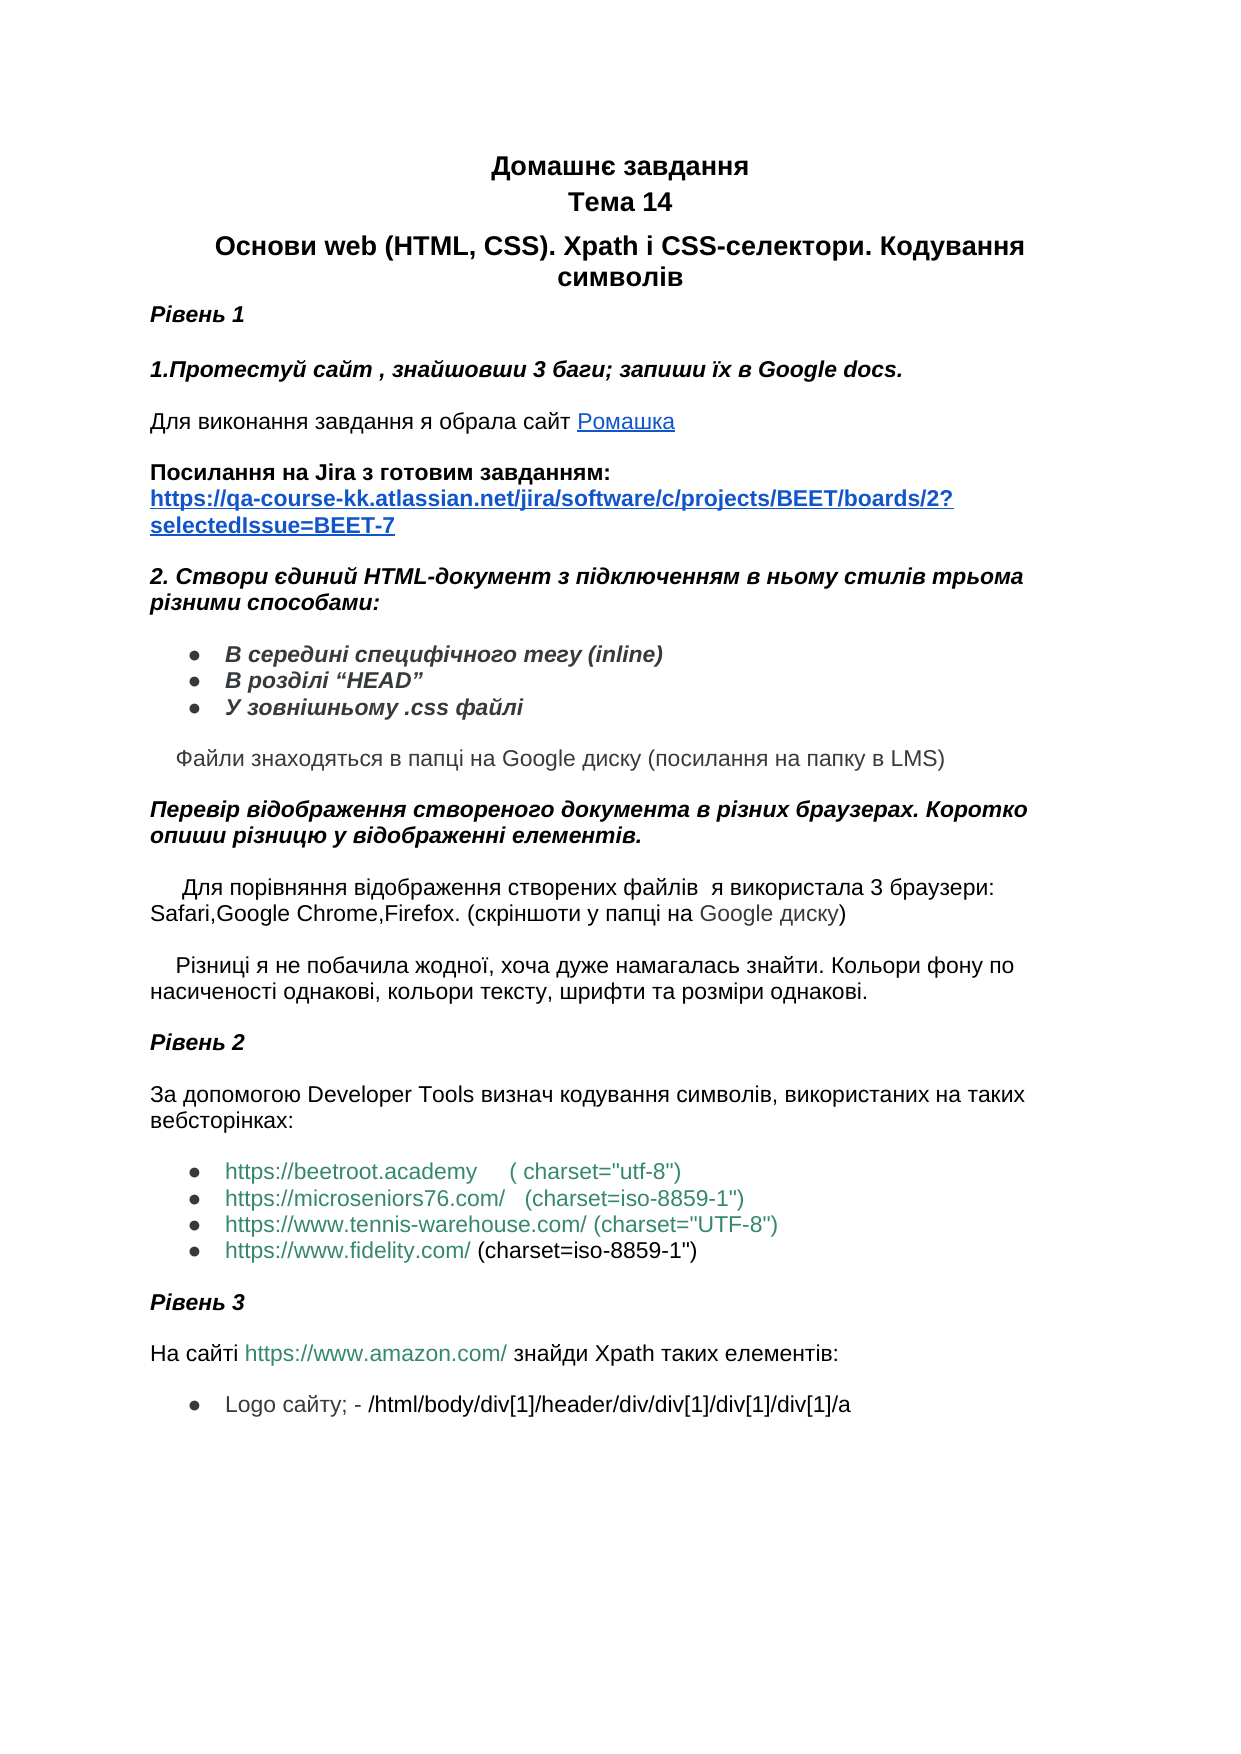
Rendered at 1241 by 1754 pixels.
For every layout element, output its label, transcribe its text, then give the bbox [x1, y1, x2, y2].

text Для порівняння відображення створених файлів я використала 3 браузери: Safari,Google Chrome,Firefox. (скріншоти у папці на Google диску) [150, 874, 1090, 927]
text Домашнє завдання [150, 150, 1090, 181]
subtitle Основи web (HTML, CSS). Xpath і СSS-селектори. Кодування символів [150, 230, 1090, 293]
text За допомогою Developer Tools визнач кодування символів, використаних на таких вебсторінках: [150, 1081, 1090, 1133]
text Файли знаходяться в папці на Google диску (посилання на папку в LMS) [150, 745, 1090, 771]
text Перевір відображення створеного документа в різних браузерах. Коротко опиши різницю у відображенні елементів. [150, 796, 1090, 849]
list https://beetroot.academy ( charset="utf-8") [187, 1158, 1090, 1185]
text Рівень 3 [150, 1289, 1090, 1315]
text Тема 14 [150, 186, 1090, 217]
list Logo сайту; - /html/body/div[1]/header/div/div[1]/div[1]/div[1]/a [187, 1391, 1090, 1418]
list У зовнішньому .css файлі [187, 693, 1090, 720]
list https://www.fidelity.com/ (charset=iso-8859-1") [187, 1237, 1090, 1264]
list https://www.tennis-warehouse.com/ (charset="UTF-8") [187, 1211, 1090, 1237]
text Рівень 2 [150, 1029, 1090, 1056]
text 1.Протестуй сайт , знайшовши 3 баги; запиши їх в Google docs. [150, 356, 1090, 383]
text Рівень 1 [150, 301, 1090, 327]
text Для виконання завдання я обрала сайт Ромашка [150, 408, 1090, 434]
list В середині специфічного тегу (inline) [187, 641, 1090, 667]
text Різниці я не побачила жодної, хоча дуже намагалась знайти. Кольори фону по насиченості однакові, кольори тексту, шрифти та розміри однакові. [150, 952, 1090, 1004]
list В розділі “HEAD” [187, 667, 1090, 693]
text 2. Створи єдиний HTML-документ з підключенням в ньому стилів трьома різними способами: [150, 563, 1090, 616]
text Посилання на Jira з готовим завданням: https://qa-course-kk.atlassian.net/jira/software/c/projects/BEET/boards/2?selectedIssue=BEET-7 [150, 459, 1090, 538]
list https://microseniors76.com/ (charset=iso-8859-1") [187, 1185, 1090, 1211]
text На сайті https://www.amazon.com/ знайди Xpath таких елементів: [150, 1340, 1090, 1366]
